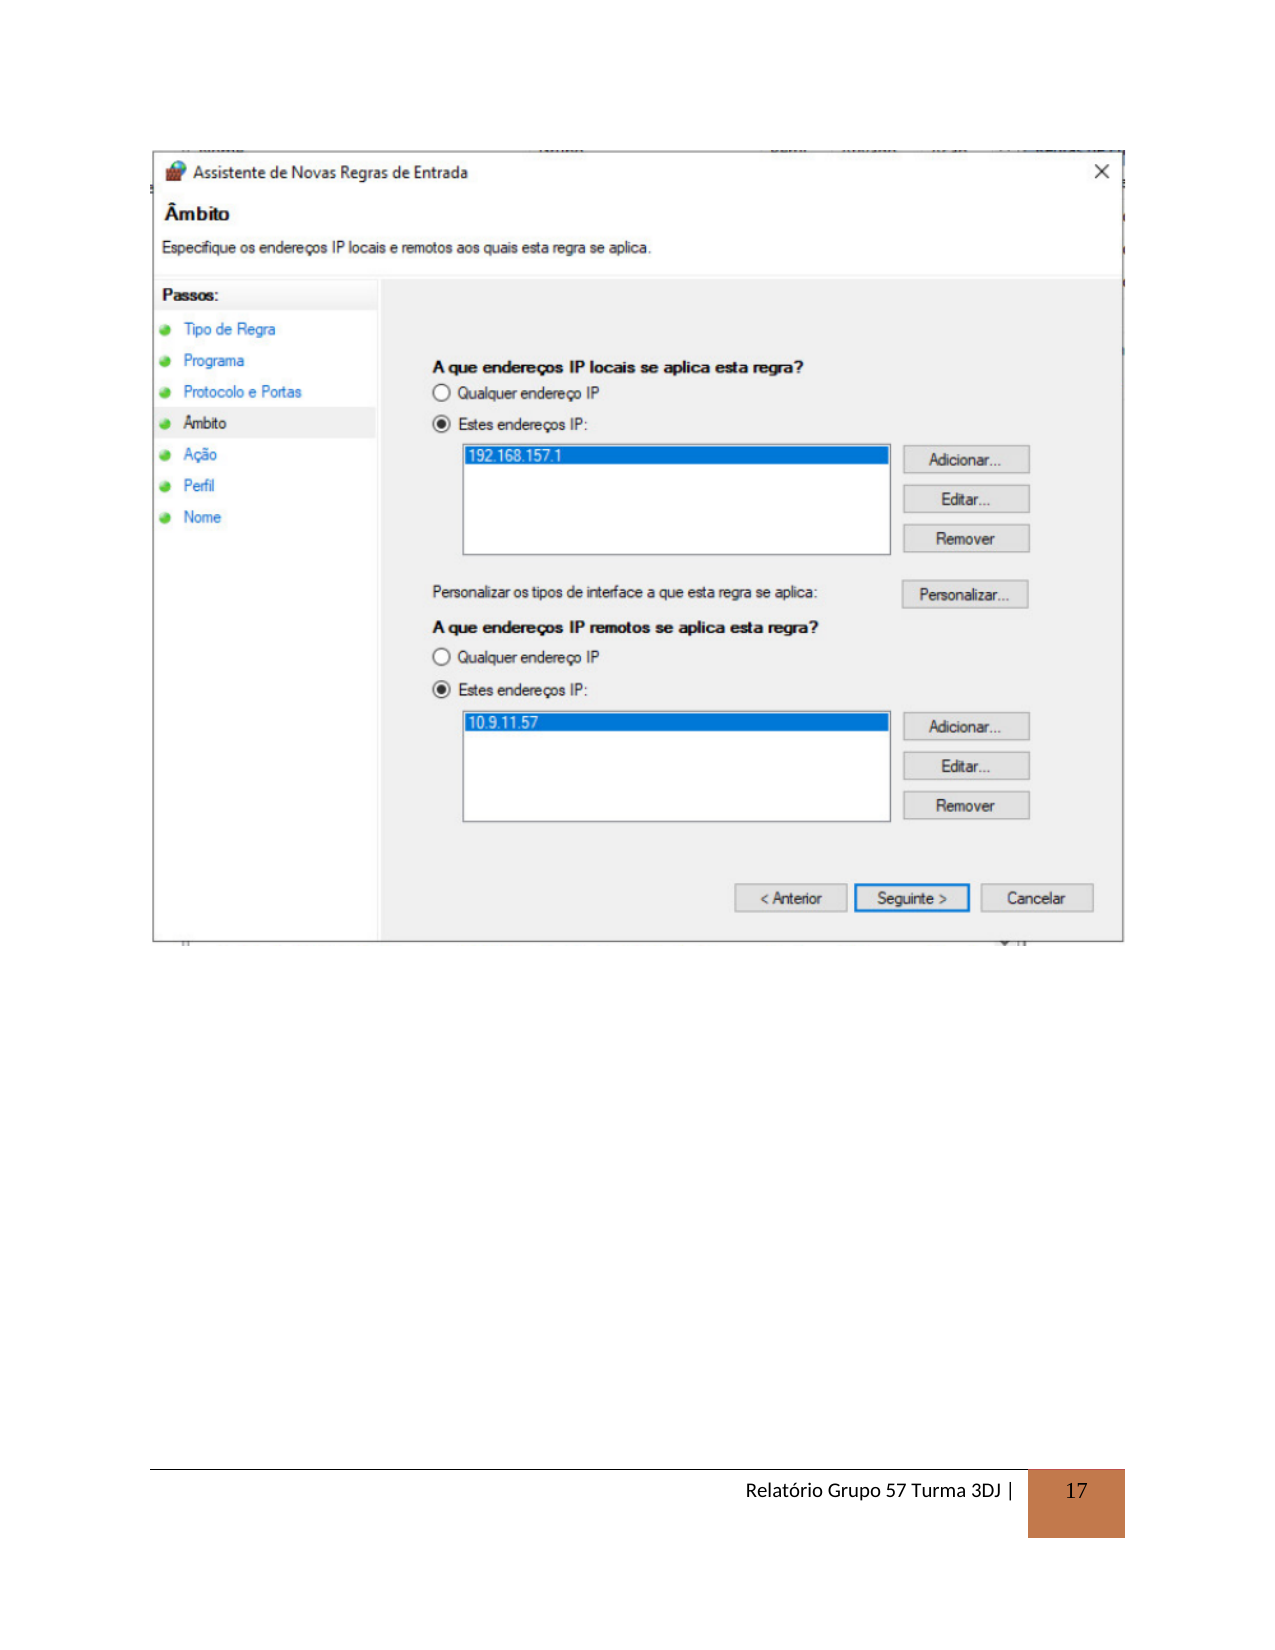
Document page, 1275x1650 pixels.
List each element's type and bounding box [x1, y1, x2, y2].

picture [150, 150, 1125, 946]
